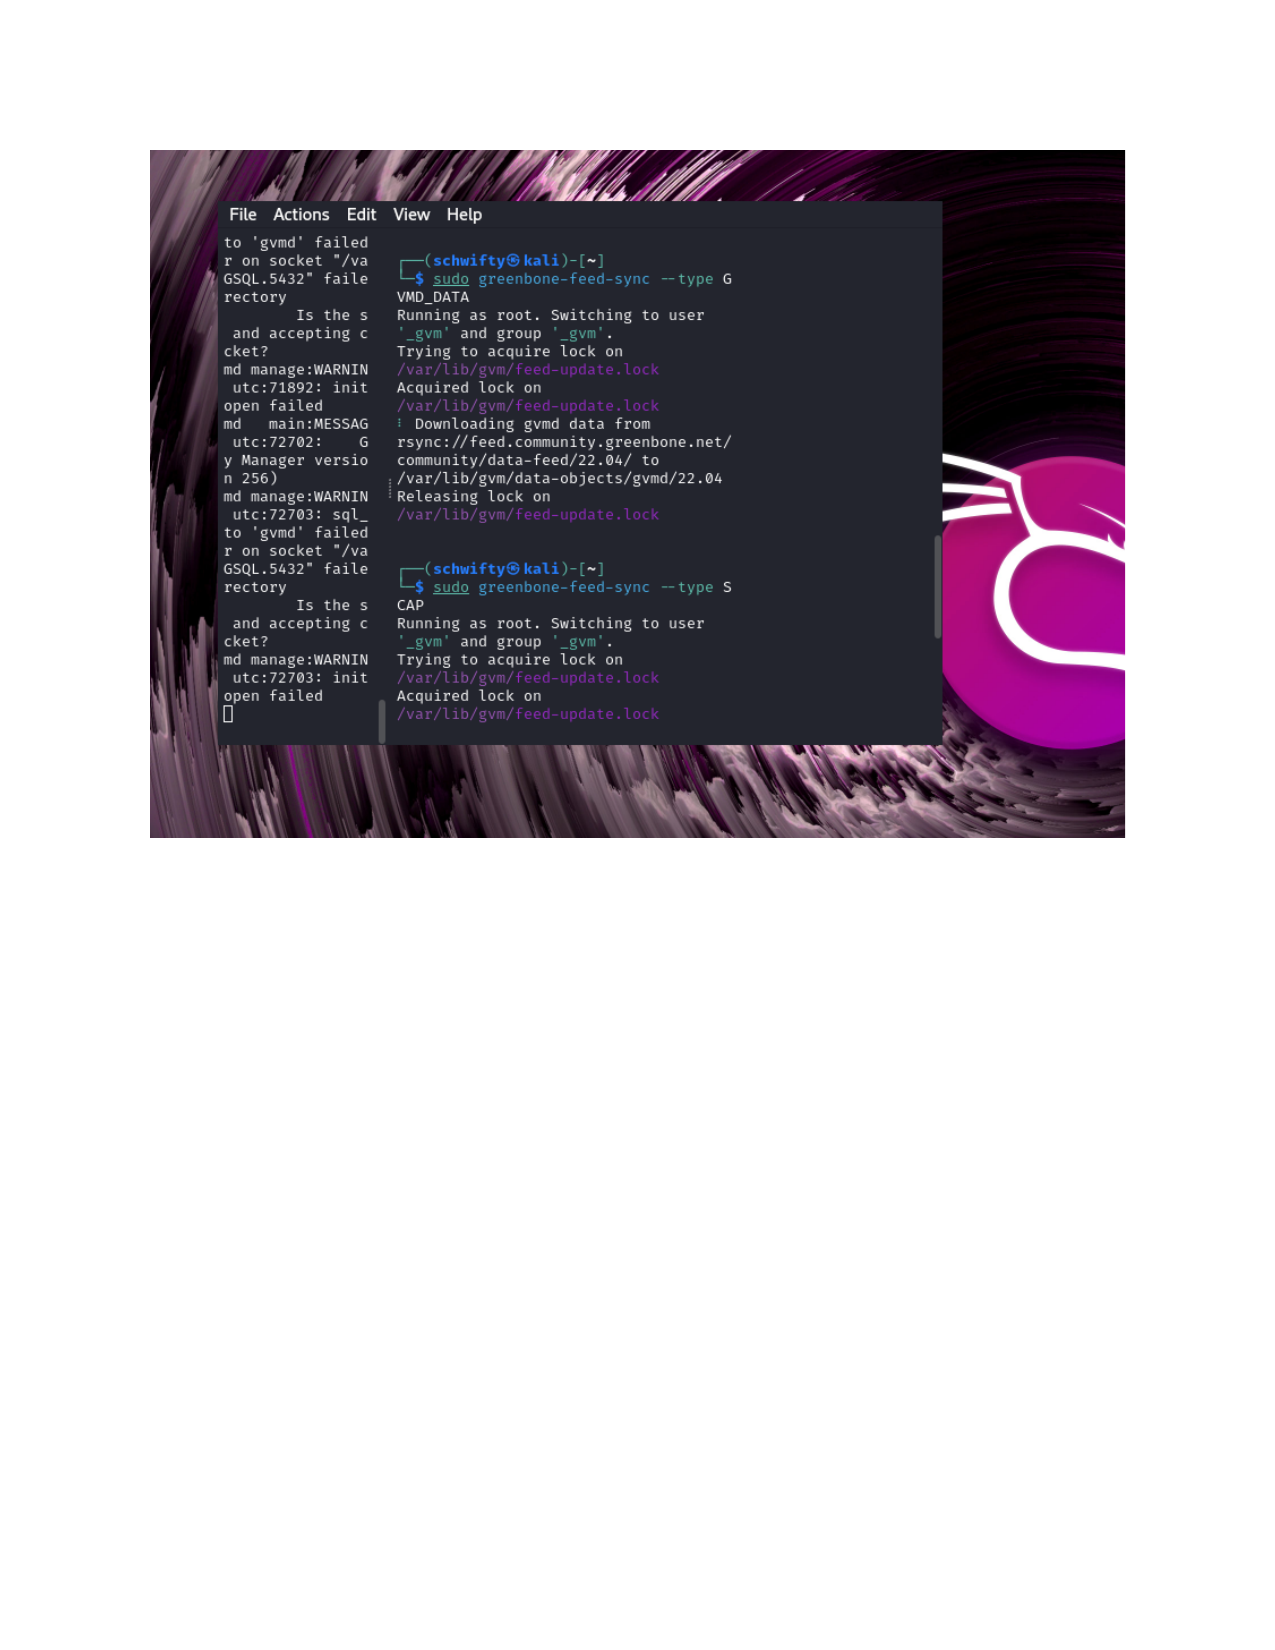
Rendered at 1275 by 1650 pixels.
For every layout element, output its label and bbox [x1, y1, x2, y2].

picture [150, 150, 1125, 838]
